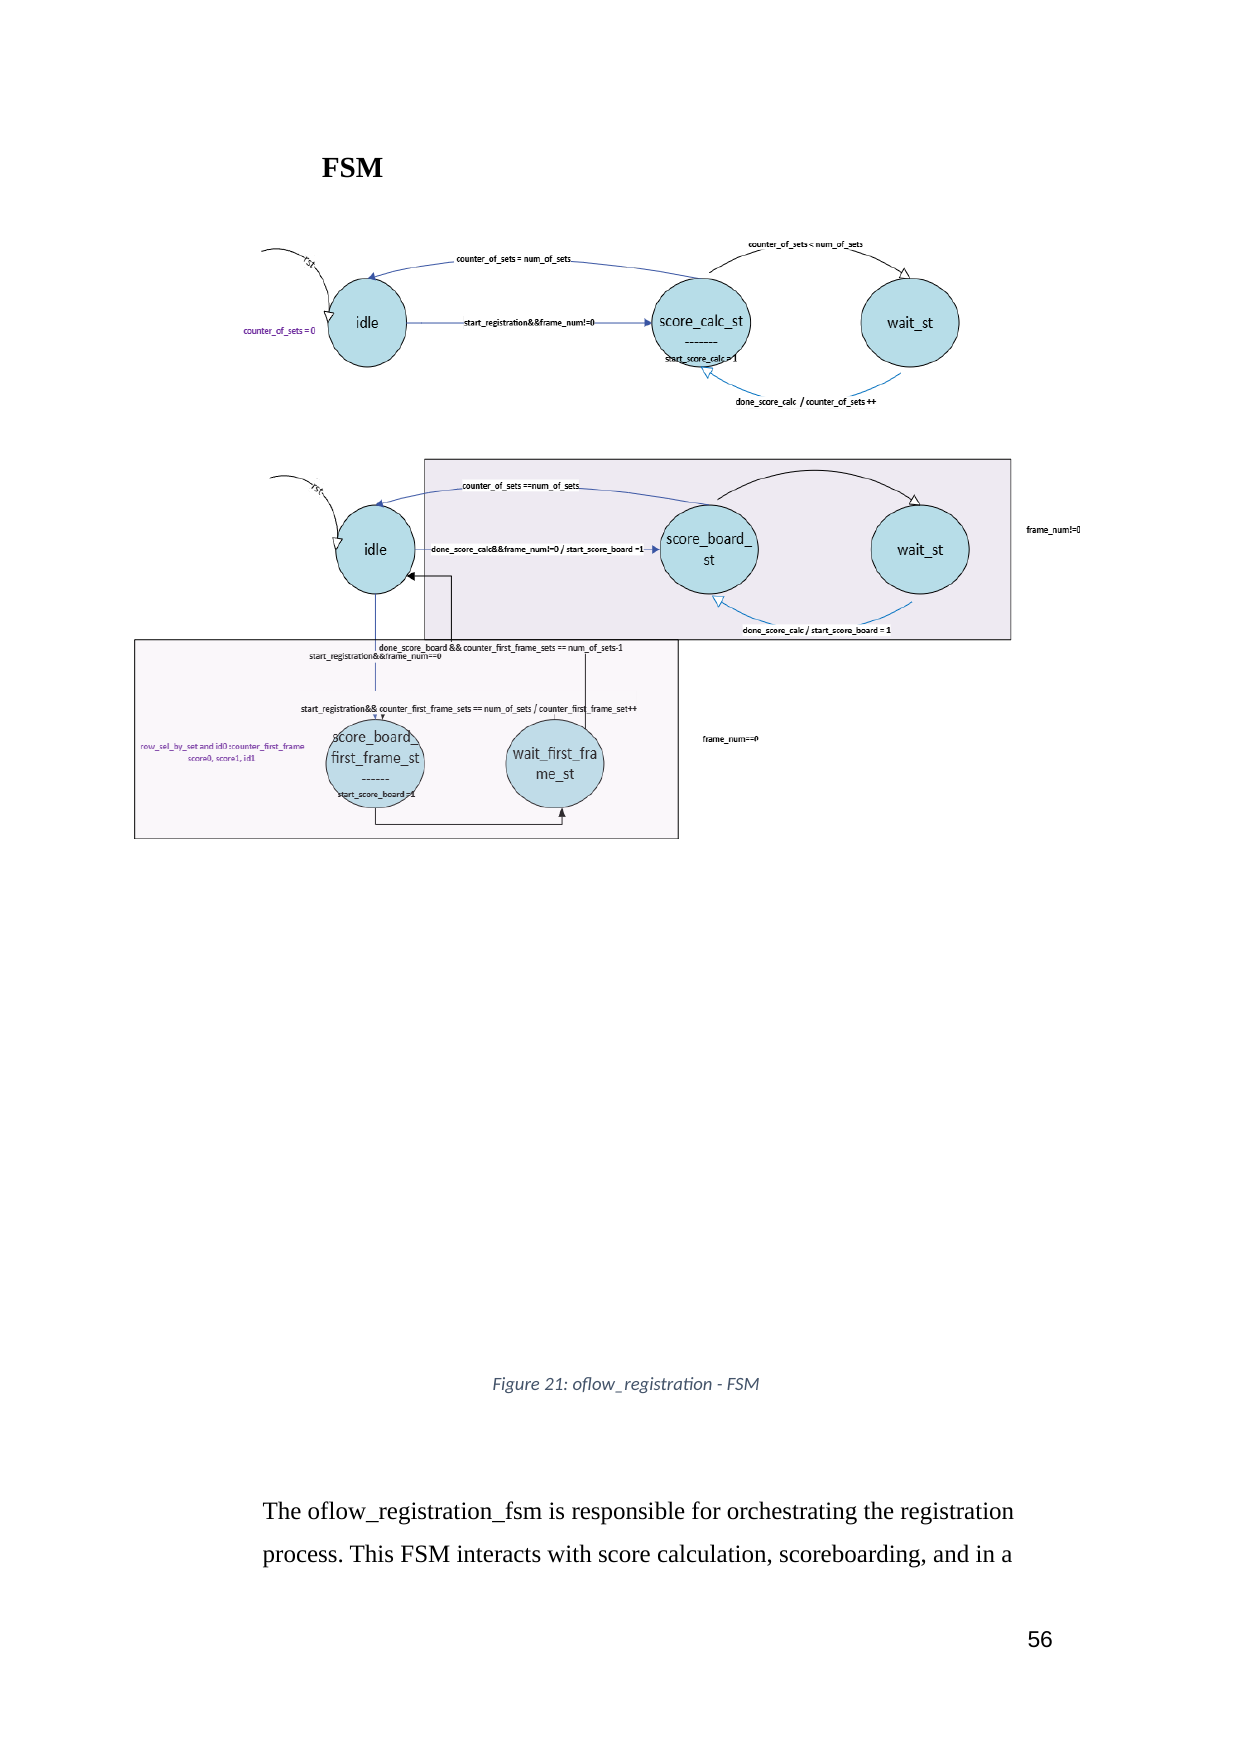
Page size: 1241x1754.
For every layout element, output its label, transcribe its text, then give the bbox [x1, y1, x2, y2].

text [262, 1496, 1053, 1568]
text FSM [322, 150, 1053, 183]
picture [127, 229, 1080, 839]
